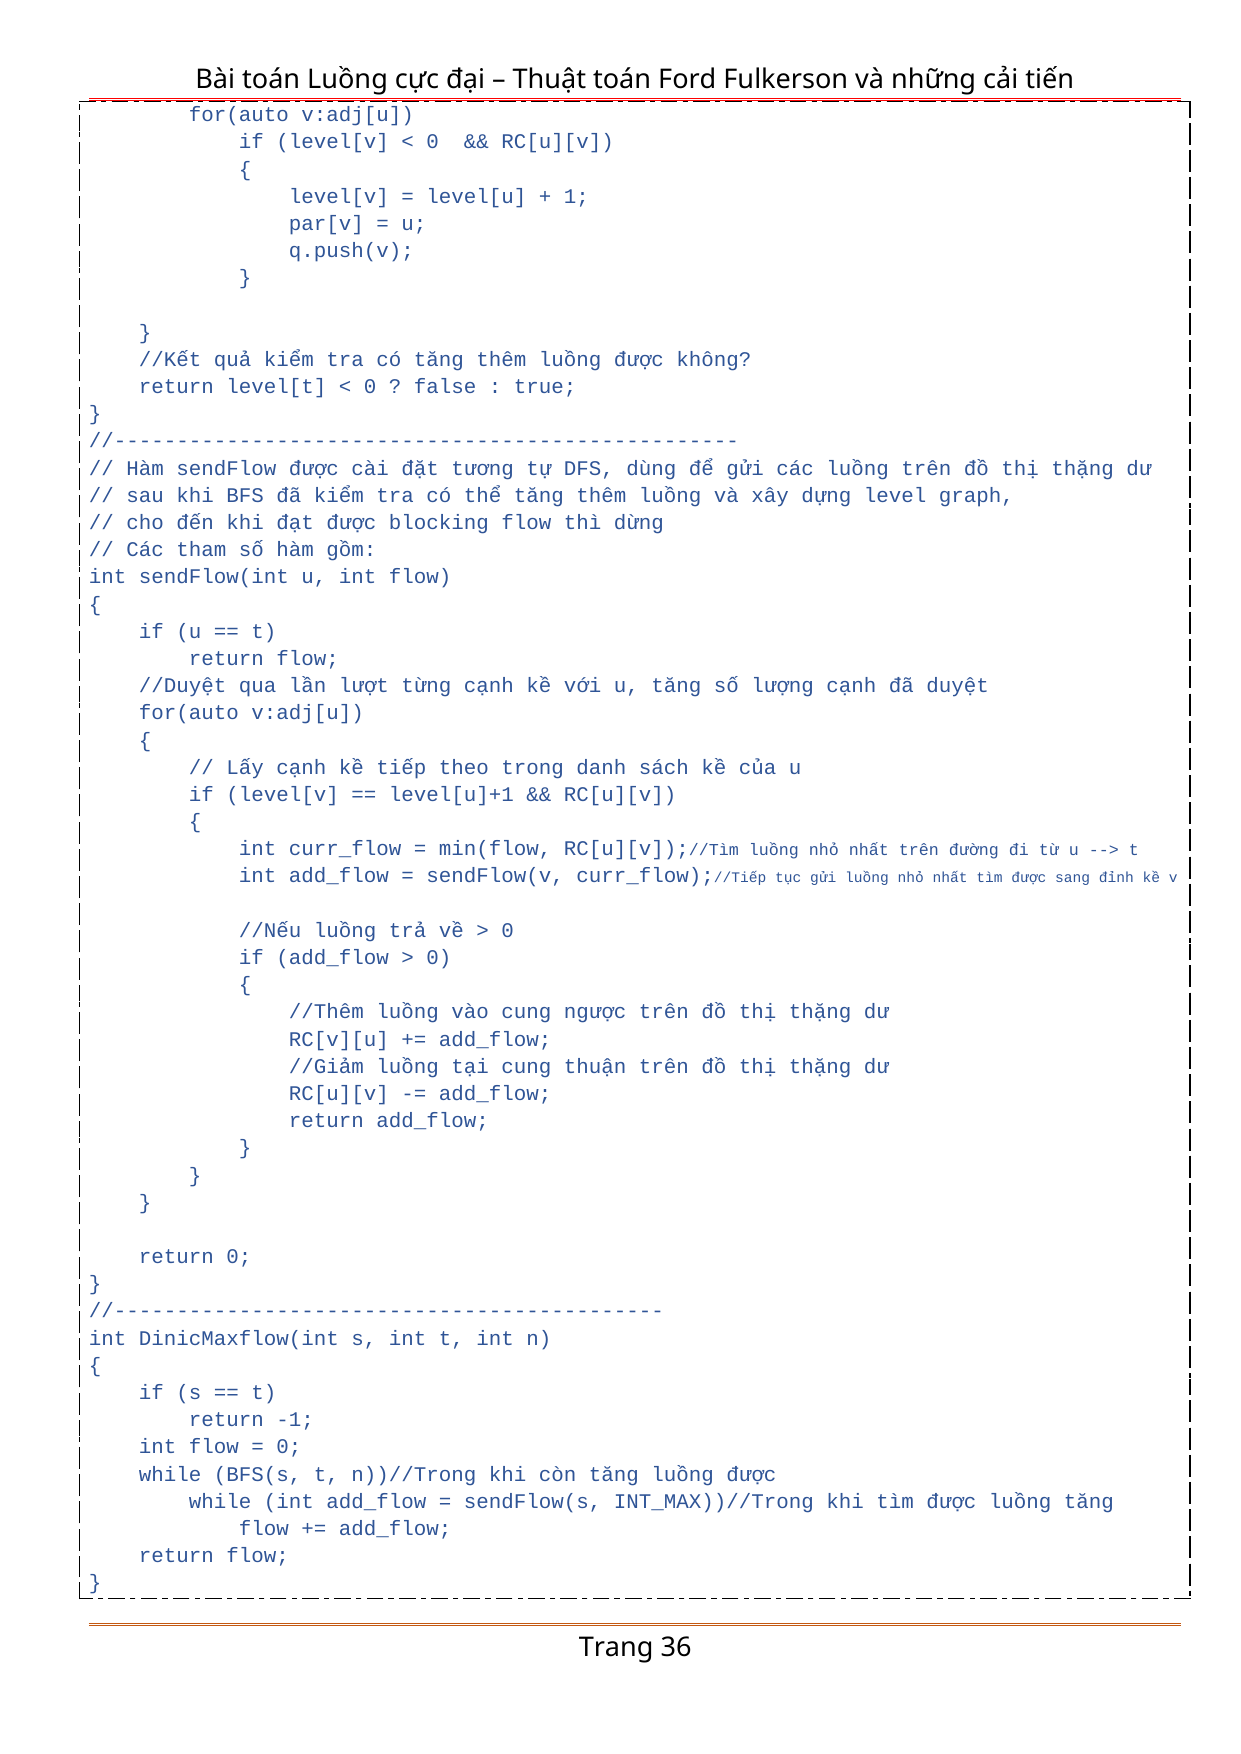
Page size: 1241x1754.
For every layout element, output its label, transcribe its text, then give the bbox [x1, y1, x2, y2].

text } [79, 400, 1191, 427]
text //-------------------------------------------- [79, 1297, 1191, 1324]
text return level[t] < 0 ? false : true; [79, 373, 1191, 400]
text } [79, 1569, 1191, 1599]
text //Kết quả kiểm tra có tăng thêm luồng được không? [79, 346, 1191, 373]
text q.push(v); [79, 237, 1191, 264]
text return flow; [79, 1542, 1191, 1569]
text { [79, 971, 1191, 998]
text } [79, 319, 1191, 345]
text RC[u][v] -= add_flow; [79, 1080, 1191, 1107]
text while (int add_flow = sendFlow(s, INT_MAX))//Trong khi tìm được luồng tăng [79, 1488, 1191, 1514]
text flow += add_flow; [79, 1515, 1191, 1542]
text //Nếu luồng trả về > 0 [79, 917, 1191, 943]
text if (s == t) [79, 1379, 1191, 1406]
text int sendFlow(int u, int flow) [79, 563, 1191, 590]
text } [79, 1161, 1191, 1188]
text return 0; [79, 1243, 1191, 1270]
text if (level[v] == level[u]+1 && RC[u][v]) [79, 781, 1191, 808]
text { [79, 1352, 1191, 1378]
text level[v] = level[u] + 1; [79, 183, 1191, 209]
text if (add_flow > 0) [79, 944, 1191, 971]
text par[v] = u; [79, 210, 1191, 237]
text int flow = 0; [79, 1433, 1191, 1460]
text int DinicMaxflow(int s, int t, int n) [79, 1324, 1191, 1351]
text // Hàm sendFlow được cài đặt tương tự DFS, dùng để gửi các luồng trên đồ thị thặng dư [79, 454, 1191, 481]
text // Lấy cạnh kề tiếp theo trong danh sách kề của u [79, 754, 1191, 780]
text { [79, 808, 1191, 835]
text } [79, 1134, 1191, 1161]
text for(auto v:adj[u]) [79, 699, 1191, 726]
text // cho đến khi đạt được blocking flow thì dừng [79, 509, 1191, 536]
text return add_flow; [79, 1107, 1191, 1134]
text { [79, 726, 1191, 753]
text // sau khi BFS đã kiểm tra có thể tăng thêm luồng và xây dựng level graph, [79, 482, 1191, 508]
text return -1; [79, 1406, 1191, 1433]
text //Thêm luồng vào cung ngược trên đồ thị thặng dư [79, 998, 1191, 1025]
text // Các tham số hàm gồm: [79, 536, 1191, 563]
text } [79, 264, 1191, 291]
text if (u == t) [79, 618, 1191, 644]
text return flow; [79, 645, 1191, 672]
text { [79, 591, 1191, 617]
text //-------------------------------------------------- [79, 427, 1191, 454]
text while (BFS(s, t, n))//Trong khi còn tăng luồng được [79, 1461, 1191, 1487]
text //Duyệt qua lần lượt từng cạnh kề với u, tăng số lượng cạnh đã duyệt [79, 672, 1191, 699]
text { [79, 156, 1191, 182]
text for(auto v:adj[u]) [79, 101, 1191, 128]
text if (level[v] < 0 && RC[u][v]) [79, 128, 1191, 155]
text RC[v][u] += add_flow; [79, 1026, 1191, 1052]
text } [79, 1189, 1191, 1215]
text //Giảm luồng tại cung thuận trên đồ thị thặng dư [79, 1053, 1191, 1079]
text int add_flow = sendFlow(v, curr_flow);//Tiếp tục gửi luồng nhỏ nhất tìm được sang đỉnh kề v [79, 862, 1191, 889]
text } [79, 1270, 1191, 1297]
text int curr_flow = min(flow, RC[u][v]);//Tìm luồng nhỏ nhất trên đường đi từ u --> t [79, 835, 1191, 862]
